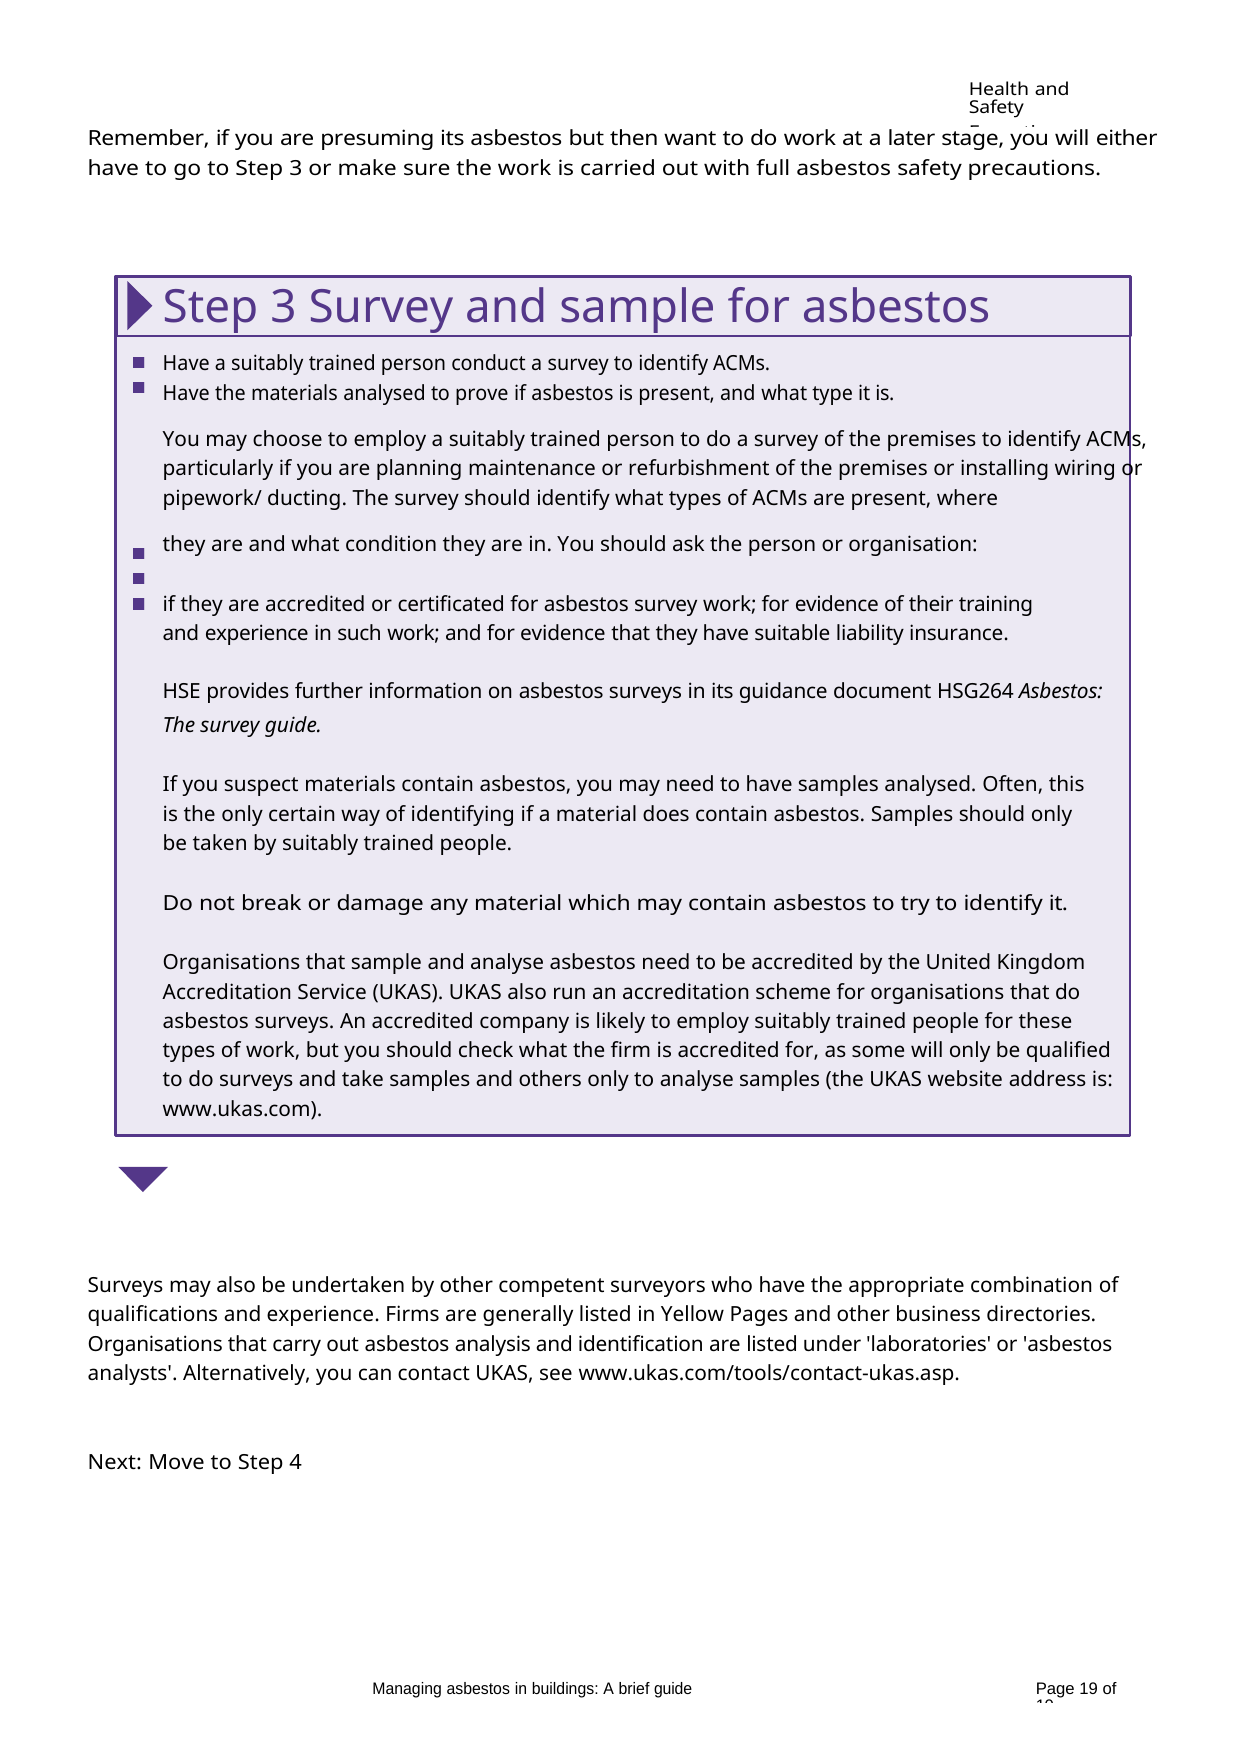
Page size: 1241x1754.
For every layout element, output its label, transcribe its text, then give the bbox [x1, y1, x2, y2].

text If you suspect materials contain asbestos, you may need to have samples analysed. Often, this [162, 769, 1167, 798]
subtitle Step 3 Survey and sample for asbestos [87, 281, 1167, 333]
text Organisations that sample and analyse asbestos need to be accredited by the United Kingdom Accreditation Service (UKAS). UKAS also run an accreditation scheme for organisations that do asbestos surveys. An accredited company is likely to employ suitably trained people for these [162, 947, 1167, 1034]
text Surveys may also be undertaken by other competent surveyors who have the appropriate combination of qualifications and experience. Firms are generally listed in Yellow Pages and other business directories. [87, 1270, 1167, 1328]
text they are and what condition they are in. You should ask the person or organisation: [162, 529, 1167, 558]
text if they are accredited or certificated for asbestos survey work; for evidence of their training [162, 589, 1167, 617]
text Have the materials analysed to prove if asbestos is present, and what type it is. [87, 378, 1167, 406]
text Have a suitably trained person conduct a survey to identify ACMs. [87, 348, 1167, 377]
picture [133, 598, 145, 611]
text You may choose to employ a suitably trained person to do a survey of the premises to identify ACMs, particularly if you are planning maintenance or refurbishment of the premises or installing wiring or pipework/ ducting. The survey should identify what types of ACMs are present, where [162, 424, 1167, 511]
text to do surveys and take samples and others only to analyse samples (the UKAS website address is: www.ukas.com). [162, 1064, 1167, 1122]
text is the only certain way of identifying if a material does contain asbestos. Samples should only [162, 799, 1167, 827]
text types of work, but you should check what the firm is accredited for, as some will only be qualified [162, 1035, 1167, 1064]
text be taken by suitably trained people. [162, 828, 1167, 856]
text The survey guide. [162, 710, 1167, 739]
picture [133, 548, 145, 560]
text HSE provides further information on asbestos surveys in its guidance document HSG264 Asbestos: [162, 676, 1167, 704]
picture [133, 573, 145, 585]
text and experience in such work; and for evidence that they have suitable liability insurance. [162, 618, 1167, 647]
text Organisations that carry out asbestos analysis and identification are listed under 'laboratories' or 'asbestos analysts'. Alternatively, you can contact UKAS, see www.ukas.com/tools/contact-ukas.asp. [87, 1329, 1167, 1387]
text Next: Move to Step 4 [87, 1447, 1167, 1476]
text Do not break or damage any material which may contain asbestos to try to identify it. [87, 888, 1167, 916]
text Remember, if you are presuming its asbestos but then want to do work at a later stage, you will either have to go to Step 3 or make sure the work is carried out with full asbestos safety precautions. [87, 123, 1167, 181]
